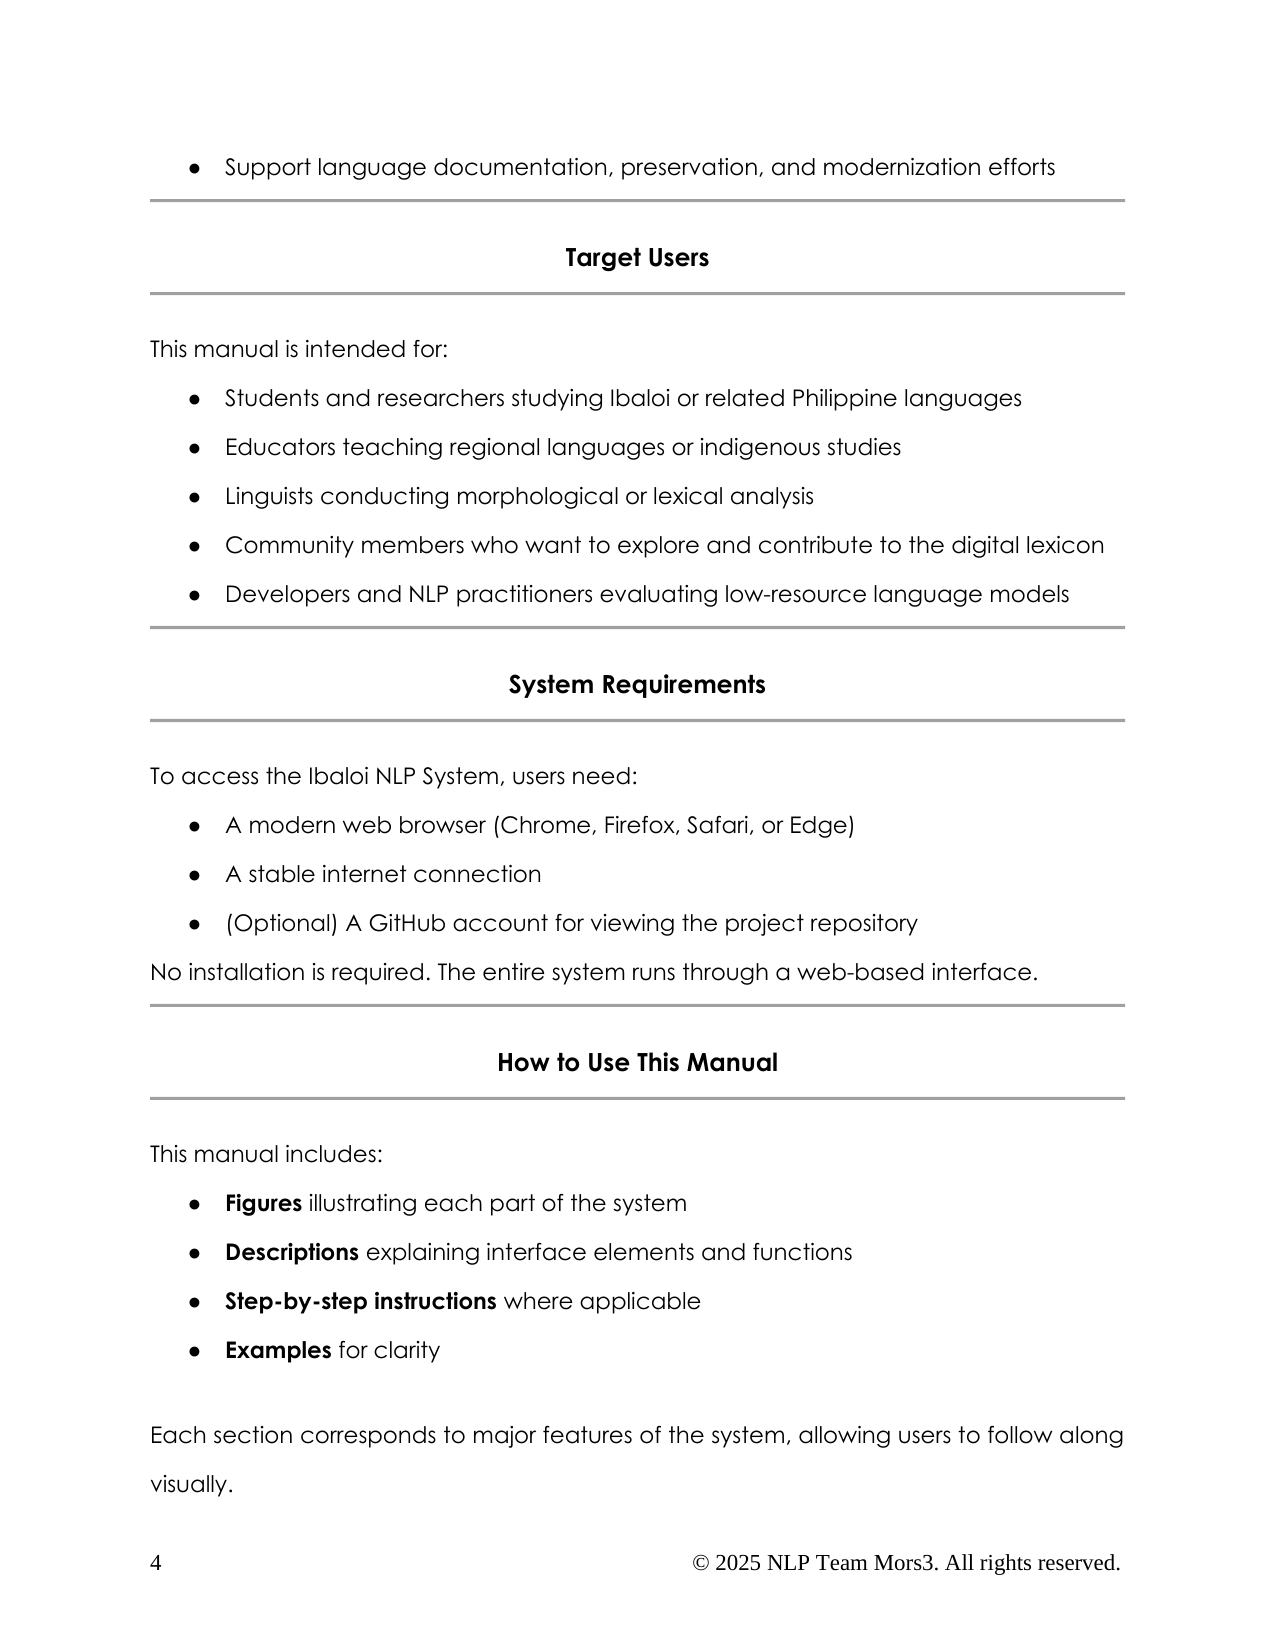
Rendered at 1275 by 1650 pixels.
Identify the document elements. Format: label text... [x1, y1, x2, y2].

list Developers and NLP practitioners evaluating low-resource language models [187, 577, 1125, 609]
text No installation is required. The entire system runs through a web-based interface. [150, 955, 1125, 987]
list A modern web browser (Chrome, Firefox, Safari, or Edge) [187, 807, 1125, 840]
text To access the Ibaloi NLP System, users need: [150, 758, 1125, 791]
list Figures illustrating each part of the system [187, 1185, 1125, 1218]
list Support language documentation, preservation, and modernization efforts [187, 150, 1125, 183]
list Descriptions explaining interface elements and functions [187, 1234, 1125, 1267]
list Educators teaching regional languages or indigenous studies [187, 430, 1125, 462]
text This manual includes: [150, 1136, 1125, 1169]
list Students and researchers studying Ibaloi or related Philippine languages [187, 381, 1125, 413]
text This manual is intended for: [150, 332, 1125, 364]
text Each section corresponds to major features of the system, allowing users to follow along visually. [150, 1418, 1125, 1499]
list Community members who want to explore and contribute to the digital lexicon [187, 528, 1125, 561]
list (Optional) A GitHub account for viewing the project repository [187, 906, 1125, 938]
subtitle How to Use This Manual [150, 1043, 1125, 1079]
list Linguists conducting morphological or lexical analysis [187, 479, 1125, 511]
subtitle Target Users [150, 238, 1125, 274]
subtitle System Requirements [150, 665, 1125, 701]
list A stable internet connection [187, 857, 1125, 889]
list Step-by-step instructions where applicable [187, 1283, 1125, 1316]
list Examples for clarity [187, 1332, 1125, 1405]
